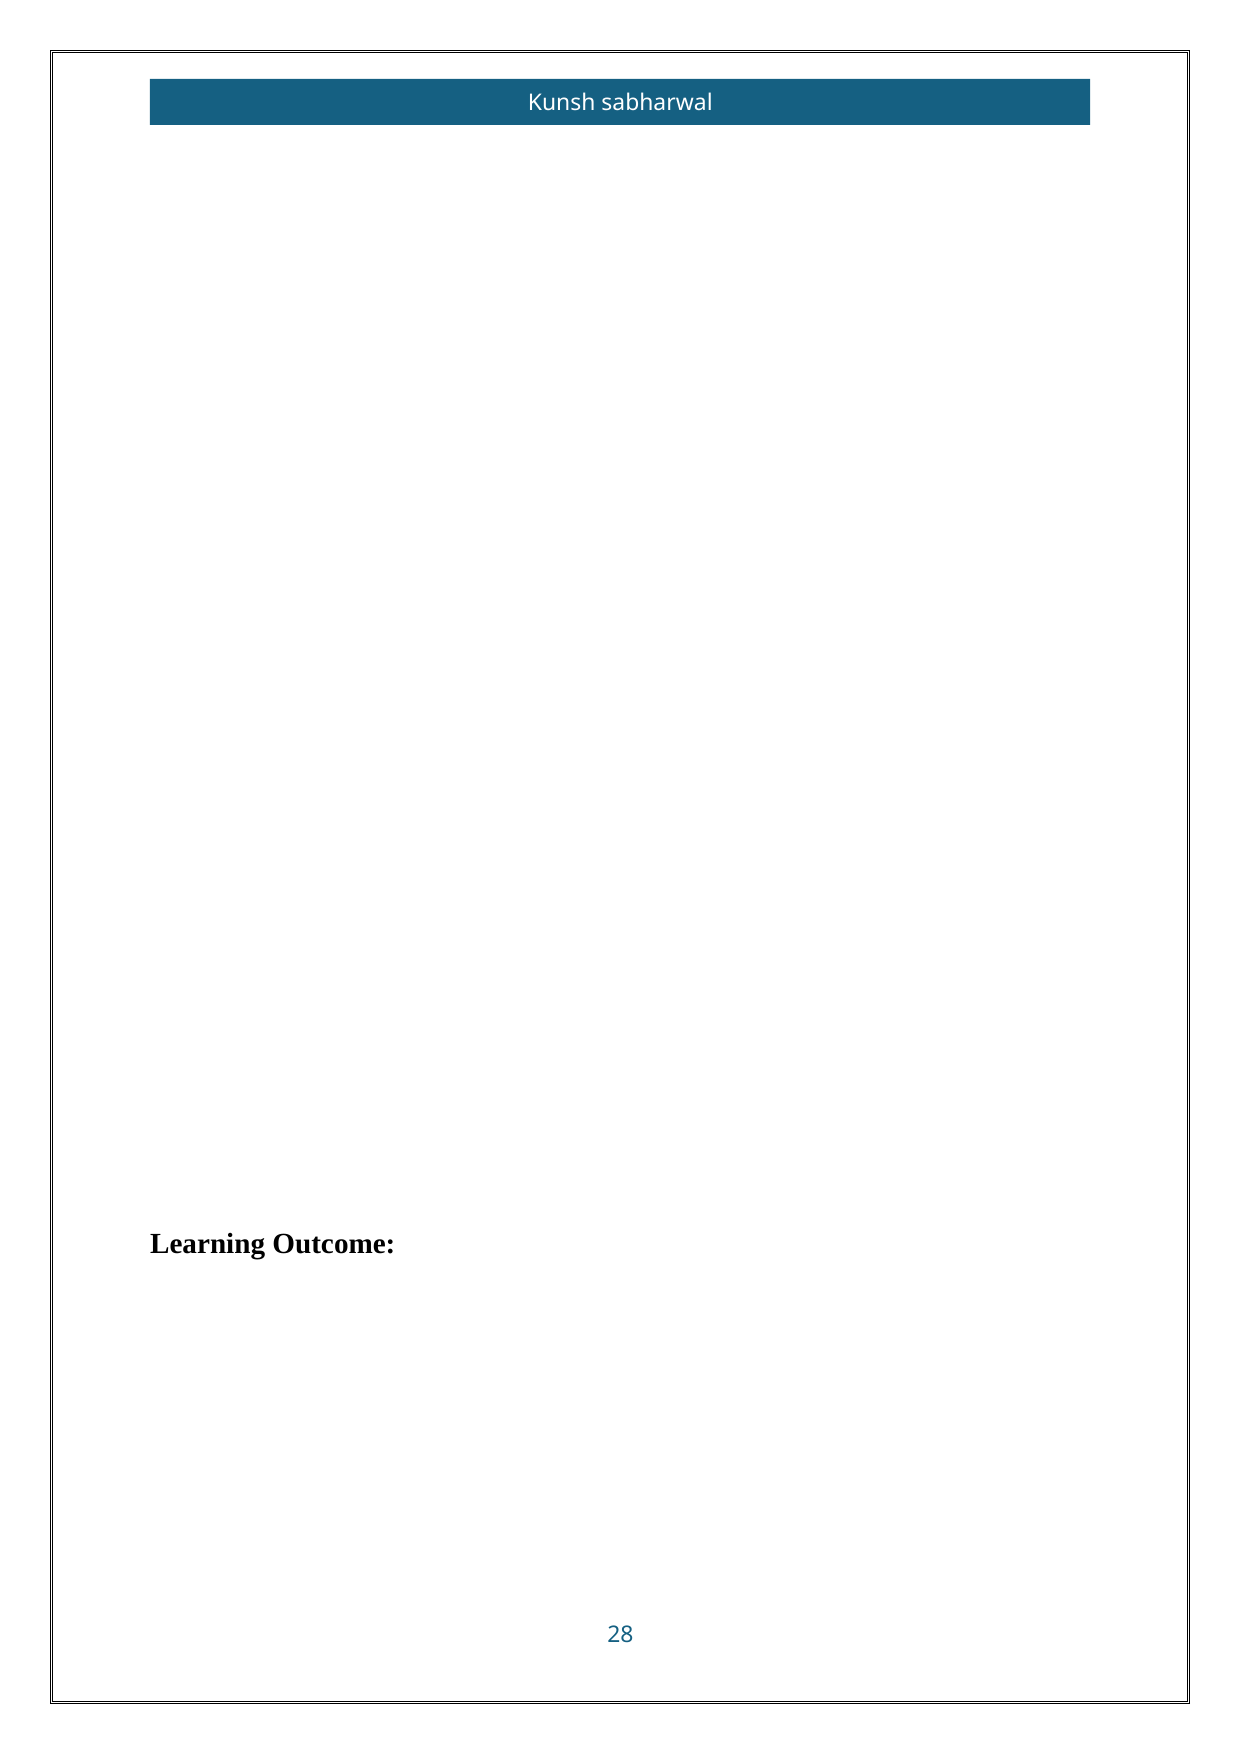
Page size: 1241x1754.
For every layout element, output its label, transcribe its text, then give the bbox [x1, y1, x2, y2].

text Learning Outcome: [150, 150, 1090, 1259]
